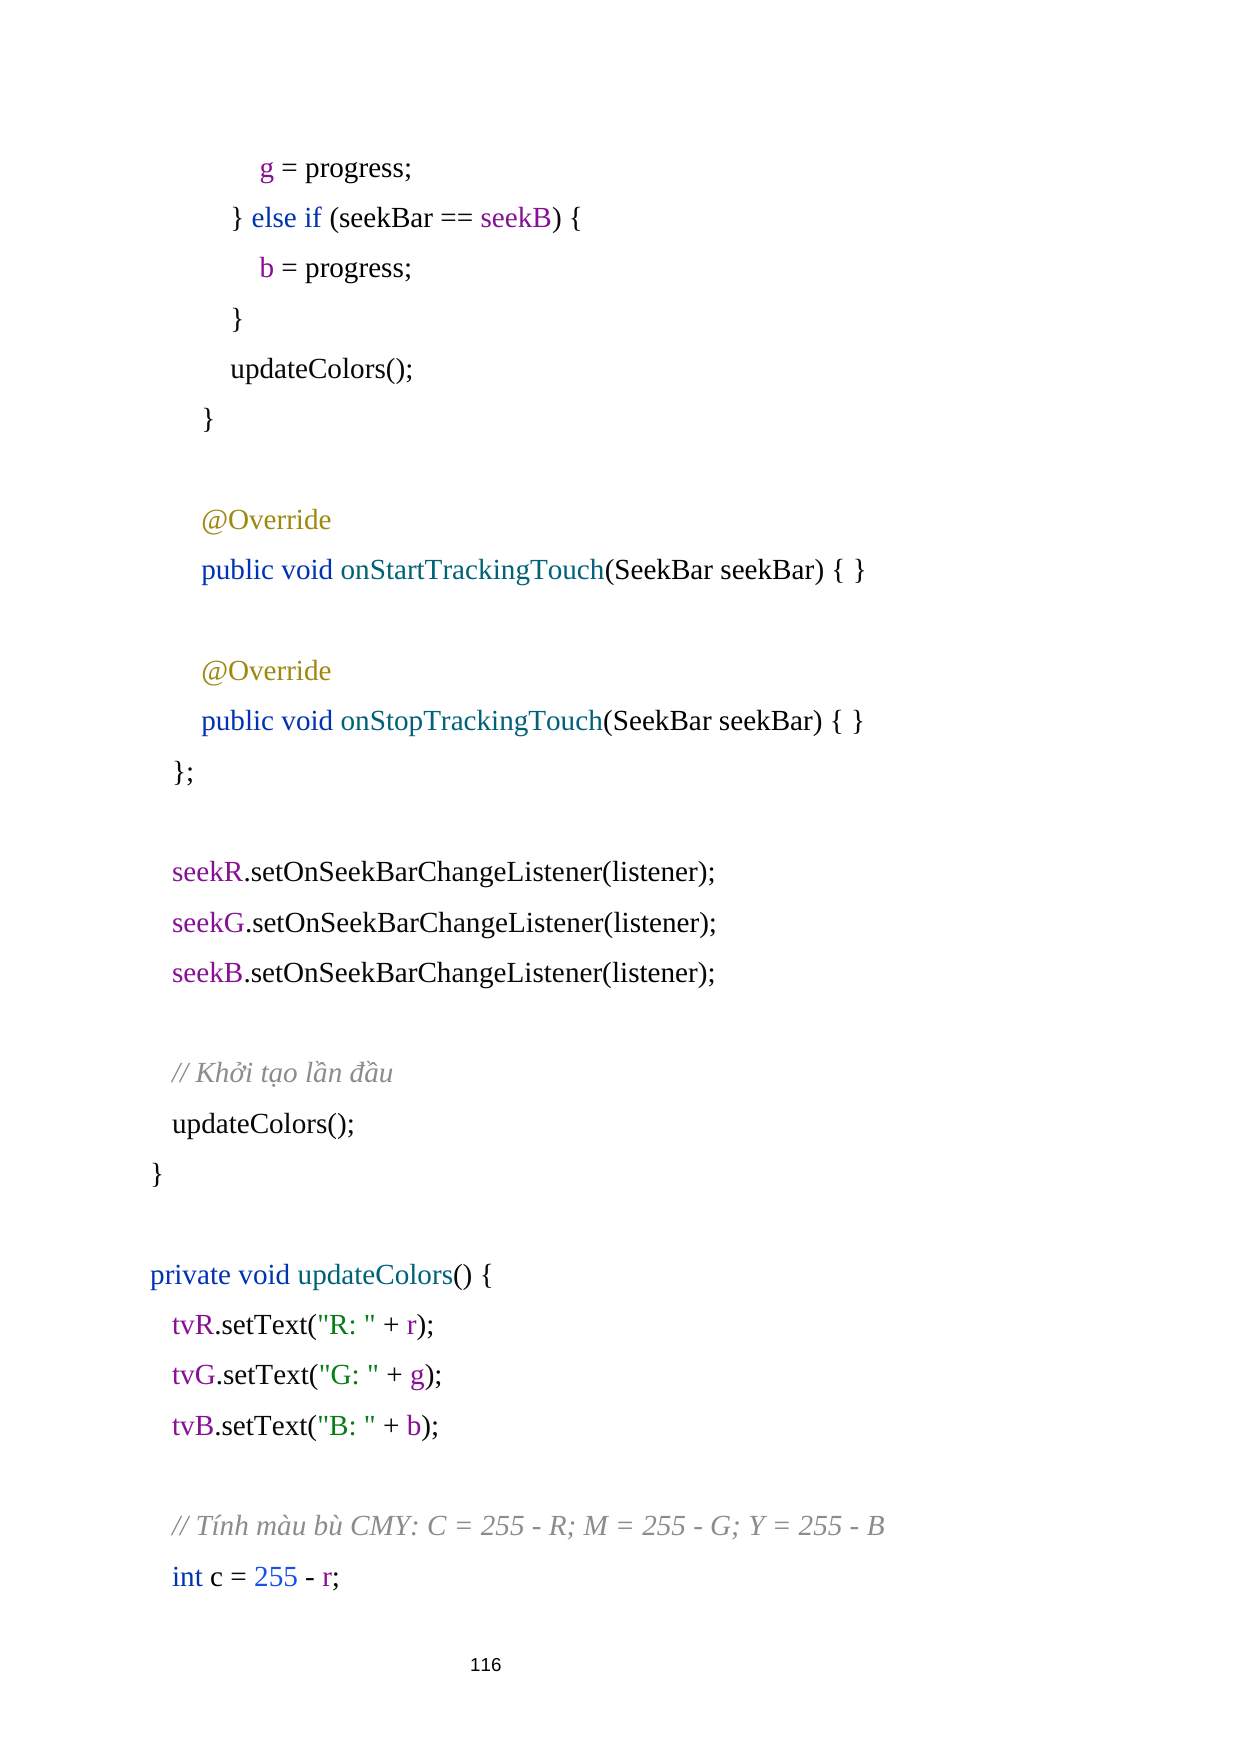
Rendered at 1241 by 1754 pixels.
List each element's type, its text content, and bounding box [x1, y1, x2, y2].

text // Khởi tạo lần đầu [150, 1056, 1090, 1089]
text } else if (seekBar == seekB) { [150, 200, 1090, 234]
text private void updateColors() { [150, 1257, 1090, 1290]
text }; [150, 754, 1090, 787]
text updateColors(); [150, 1106, 1090, 1139]
text } [150, 402, 1090, 435]
text tvR.setText("R: " + r); [150, 1307, 1090, 1341]
text seekB.setOnSeekBarChangeListener(listener); [150, 955, 1090, 988]
text @Override [150, 653, 1090, 687]
text g = progress; [150, 150, 1090, 183]
text // Tính màu bù CMY: C = 255 - R; M = 255 - G; Y = 255 - B [150, 1508, 1090, 1542]
text tvB.setText("B: " + b); [150, 1408, 1090, 1441]
text seekG.setOnSeekBarChangeListener(listener); [150, 905, 1090, 938]
text @Override [150, 502, 1090, 536]
text } [150, 301, 1090, 334]
text tvG.setText("G: " + g); [150, 1357, 1090, 1391]
text updateColors(); [150, 351, 1090, 385]
text } [150, 1156, 1090, 1190]
text int c = 255 - r; [150, 1559, 1090, 1592]
text public void onStartTrackingTouch(SeekBar seekBar) { } [150, 552, 1090, 586]
text public void onStopTrackingTouch(SeekBar seekBar) { } [150, 703, 1090, 737]
text b = progress; [150, 251, 1090, 284]
text seekR.setOnSeekBarChangeListener(listener); [150, 854, 1090, 888]
